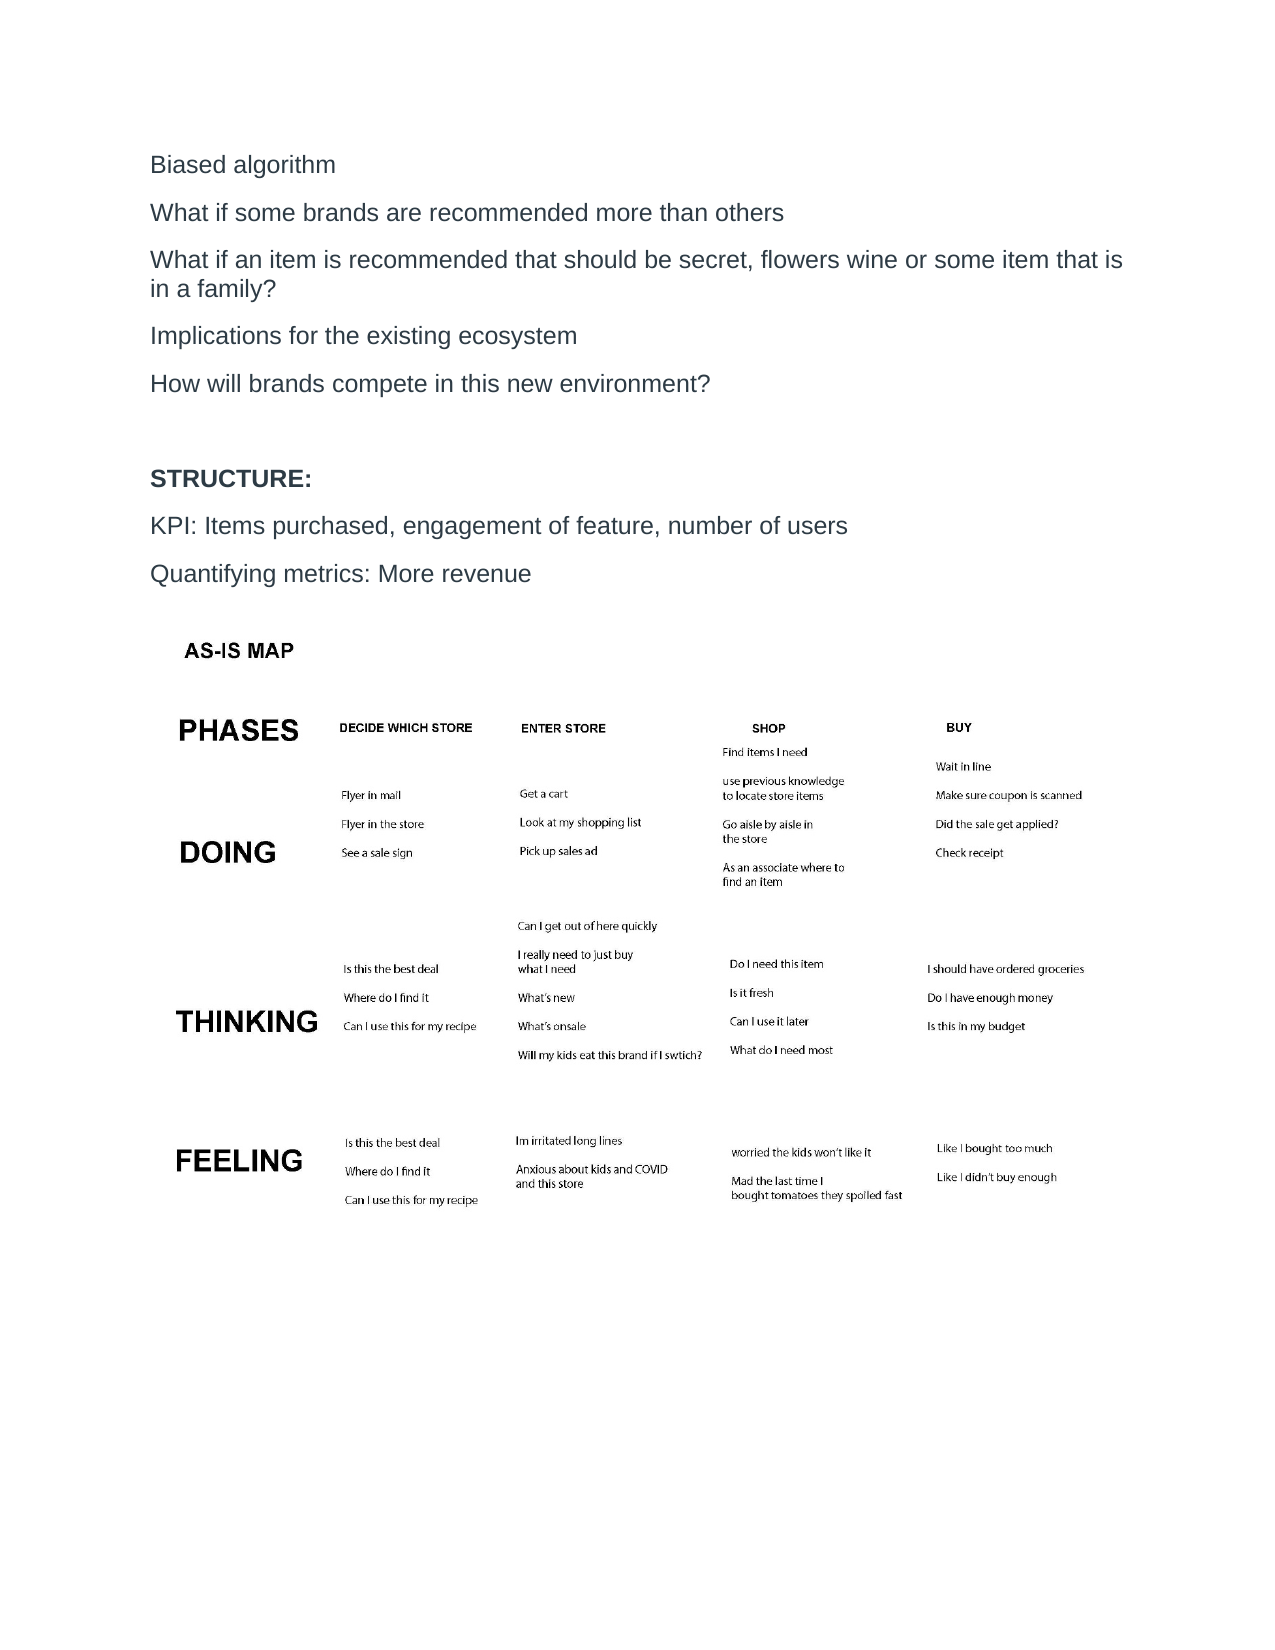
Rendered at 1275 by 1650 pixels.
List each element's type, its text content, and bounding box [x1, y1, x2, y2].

text Implications for the existing ecosystem [150, 321, 1125, 350]
text How will brands compete in this new environment? [150, 369, 1125, 397]
text What if an item is recommended that should be secret, flowers wine or some item that is in a family? [150, 245, 1125, 302]
picture [150, 606, 1125, 1291]
text KPI: Items purchased, engagement of feature, number of users [150, 511, 1125, 540]
text What if some brands are recommended more than others [150, 197, 1125, 226]
text Quantifying metrics: More revenue [150, 559, 1125, 587]
text Biased algorithm [150, 150, 1125, 179]
text STRUCTURE: [150, 464, 1125, 492]
